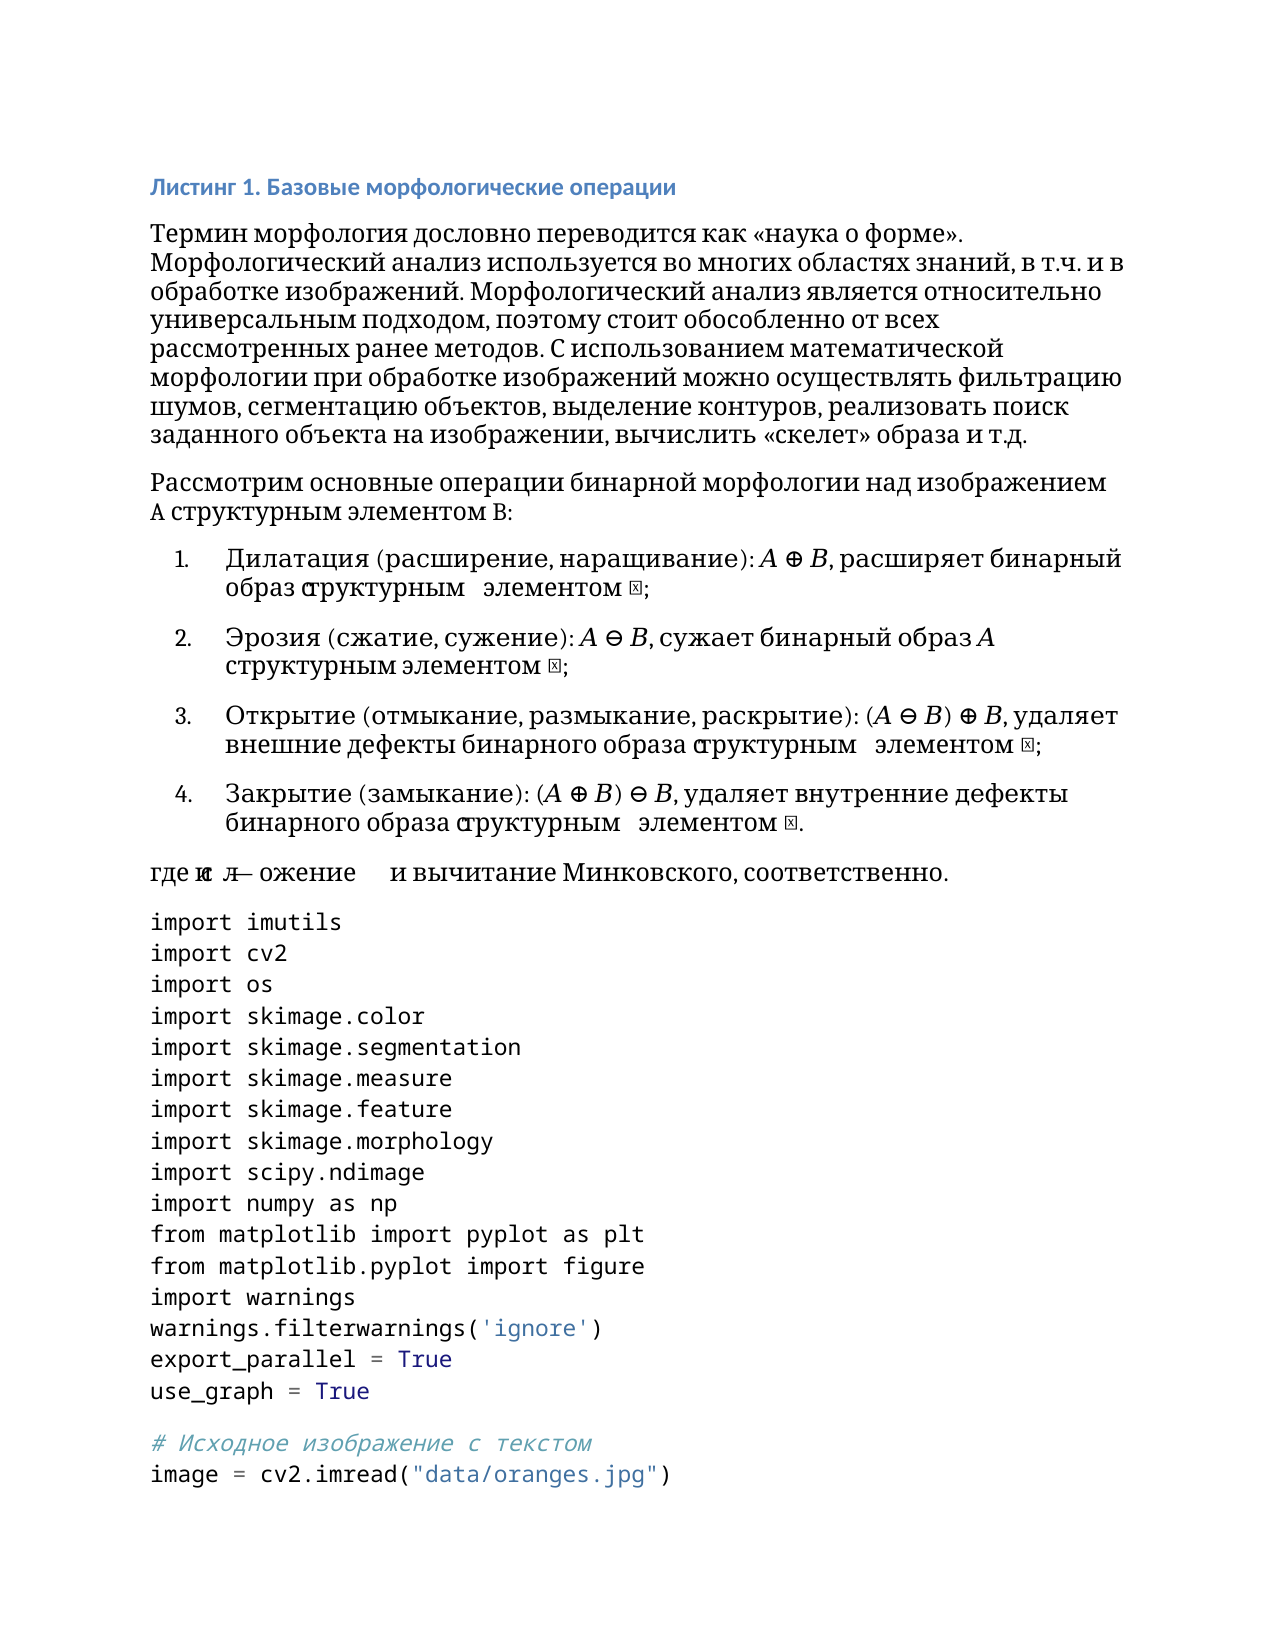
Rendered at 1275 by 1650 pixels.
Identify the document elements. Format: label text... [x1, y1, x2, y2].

list Эрозия (сжатие, сужение): 𝐴 ⊖ 𝐵, сужает бинарный образ 𝐴 структурным элементом 𝐵; [175, 623, 1125, 681]
text # Исходное изображение с текстом image = cv2.imread("data/oranges.jpg") [150, 1427, 1125, 1489]
subtitle Листинг 1. Базовые морфологические операции [150, 171, 1125, 201]
text где ⊕ и ⊖ — сложение и вычитание Минковского, соответственно. [150, 858, 1125, 887]
list Закрытие (замыкание): (𝐴 ⊕ 𝐵) ⊖ 𝐵, удаляет внутренние дефекты бинарного образа 𝐴 структурным элементом 𝐵. [175, 780, 1125, 838]
text Термин морфология дословно переводится как «наука о форме». Морфологический анализ используется во многих областях знаний, в т.ч. и в обработке изображений. Морфологический анализ является относительно универсальным подходом, поэтому стоит обособленно от всех рассмотренных ранее методов. С использованием математической морфологии при обработке изображений можно осуществлять фильтрацию шумов, сегментацию объектов, выделение контуров, реализовать поиск заданного объекта на изображении, вычислить «скелет» образа и т.д. [150, 220, 1125, 450]
text import imutils import cv2 import os import skimage.color import skimage.segmentation import skimage.measure import skimage.feature import skimage.morphology import scipy.ndimage import numpy as np from matplotlib import pyplot as plt from matplotlib.pyplot import figure import warnings warnings.filterwarnings('ignore') export_parallel = True use_graph = True [150, 906, 1125, 1406]
list Открытие (отмыкание, размыкание, раскрытие): (𝐴 ⊖ 𝐵) ⊕ 𝐵, удаляет внешние дефекты бинарного образа 𝐴 структурным элементом 𝐵; [175, 702, 1125, 759]
list Дилатация (расширение, наращивание): 𝐴 ⊕ 𝐵, расширяет бинарный образ 𝐴 структурным элементом 𝐵; [175, 545, 1125, 603]
text Рассмотрим основные операции бинарной морфологии над изображением A структурным элементом B: [150, 469, 1125, 526]
